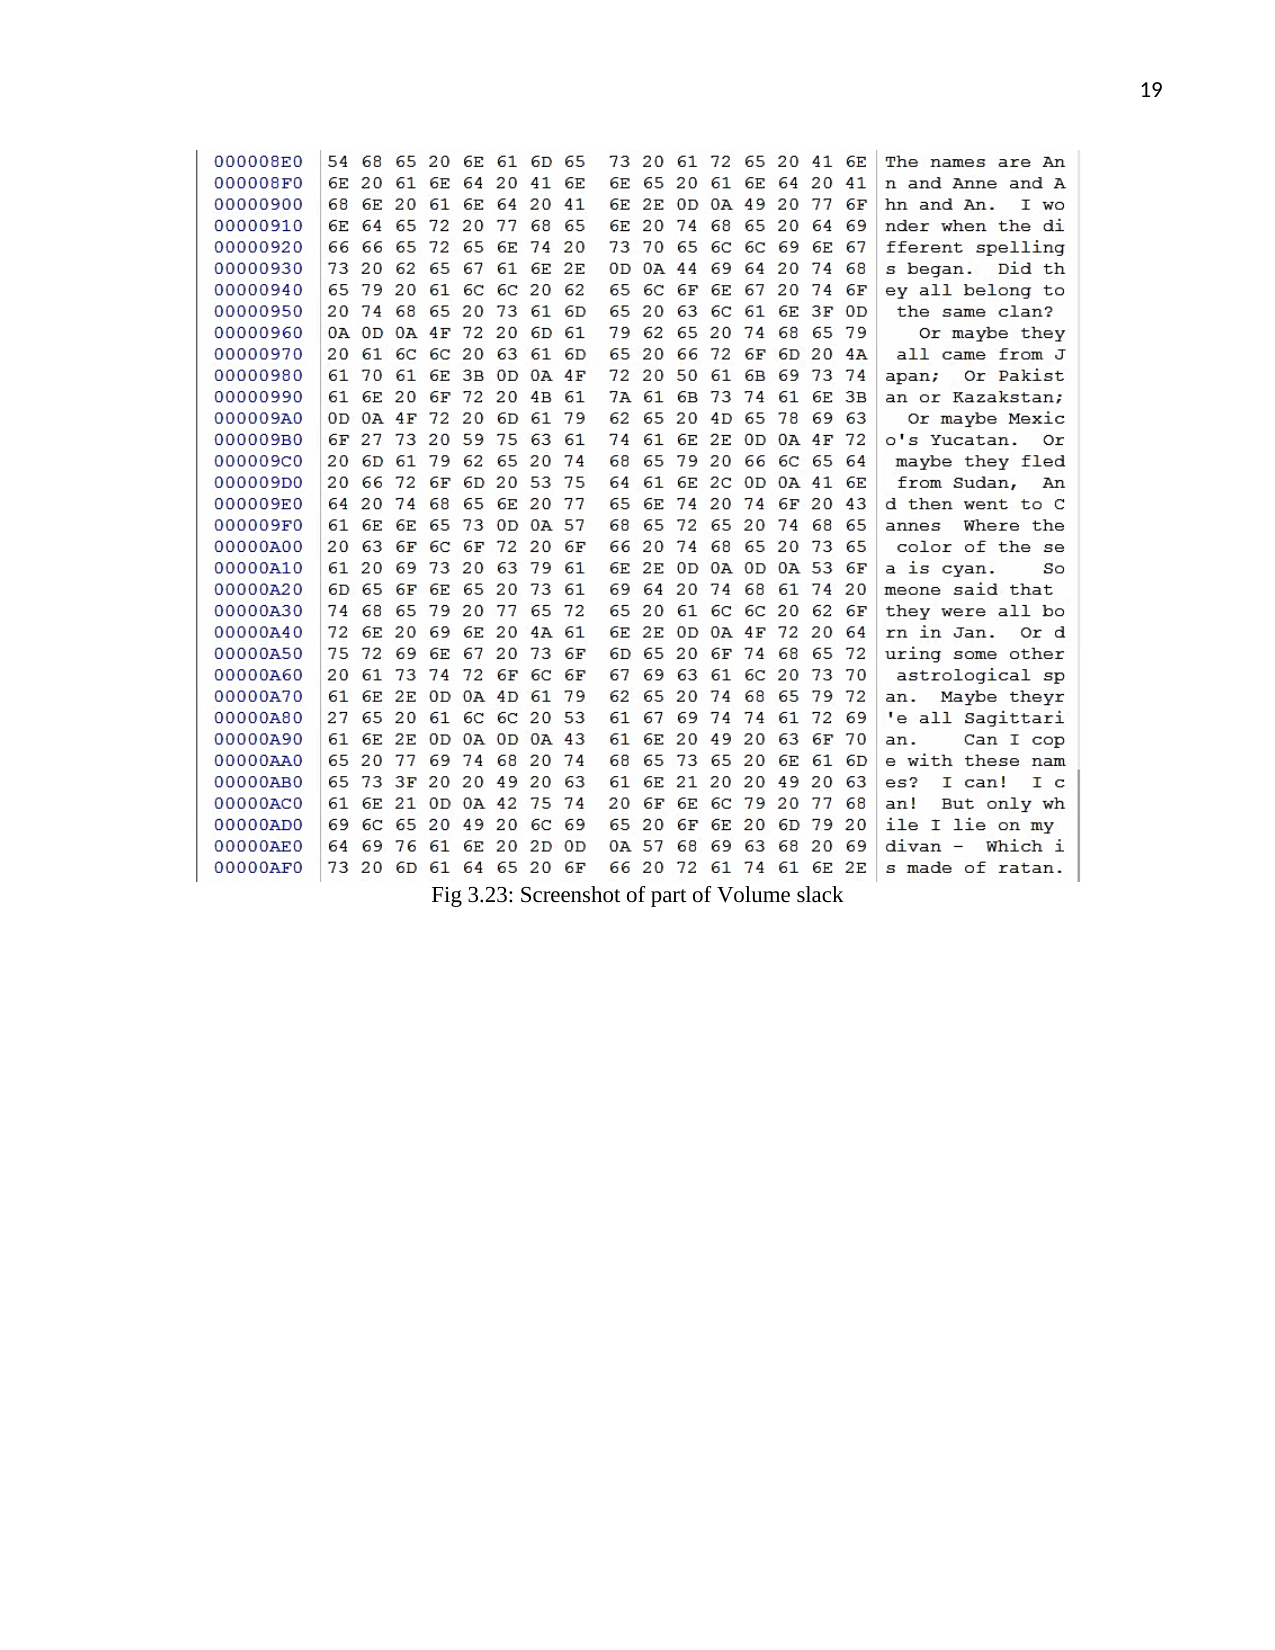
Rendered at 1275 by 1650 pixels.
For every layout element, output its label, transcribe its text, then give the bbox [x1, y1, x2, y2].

picture [194, 150, 1081, 882]
text Fig 3.23: Screenshot of part of Volume slack [112, 882, 1162, 908]
